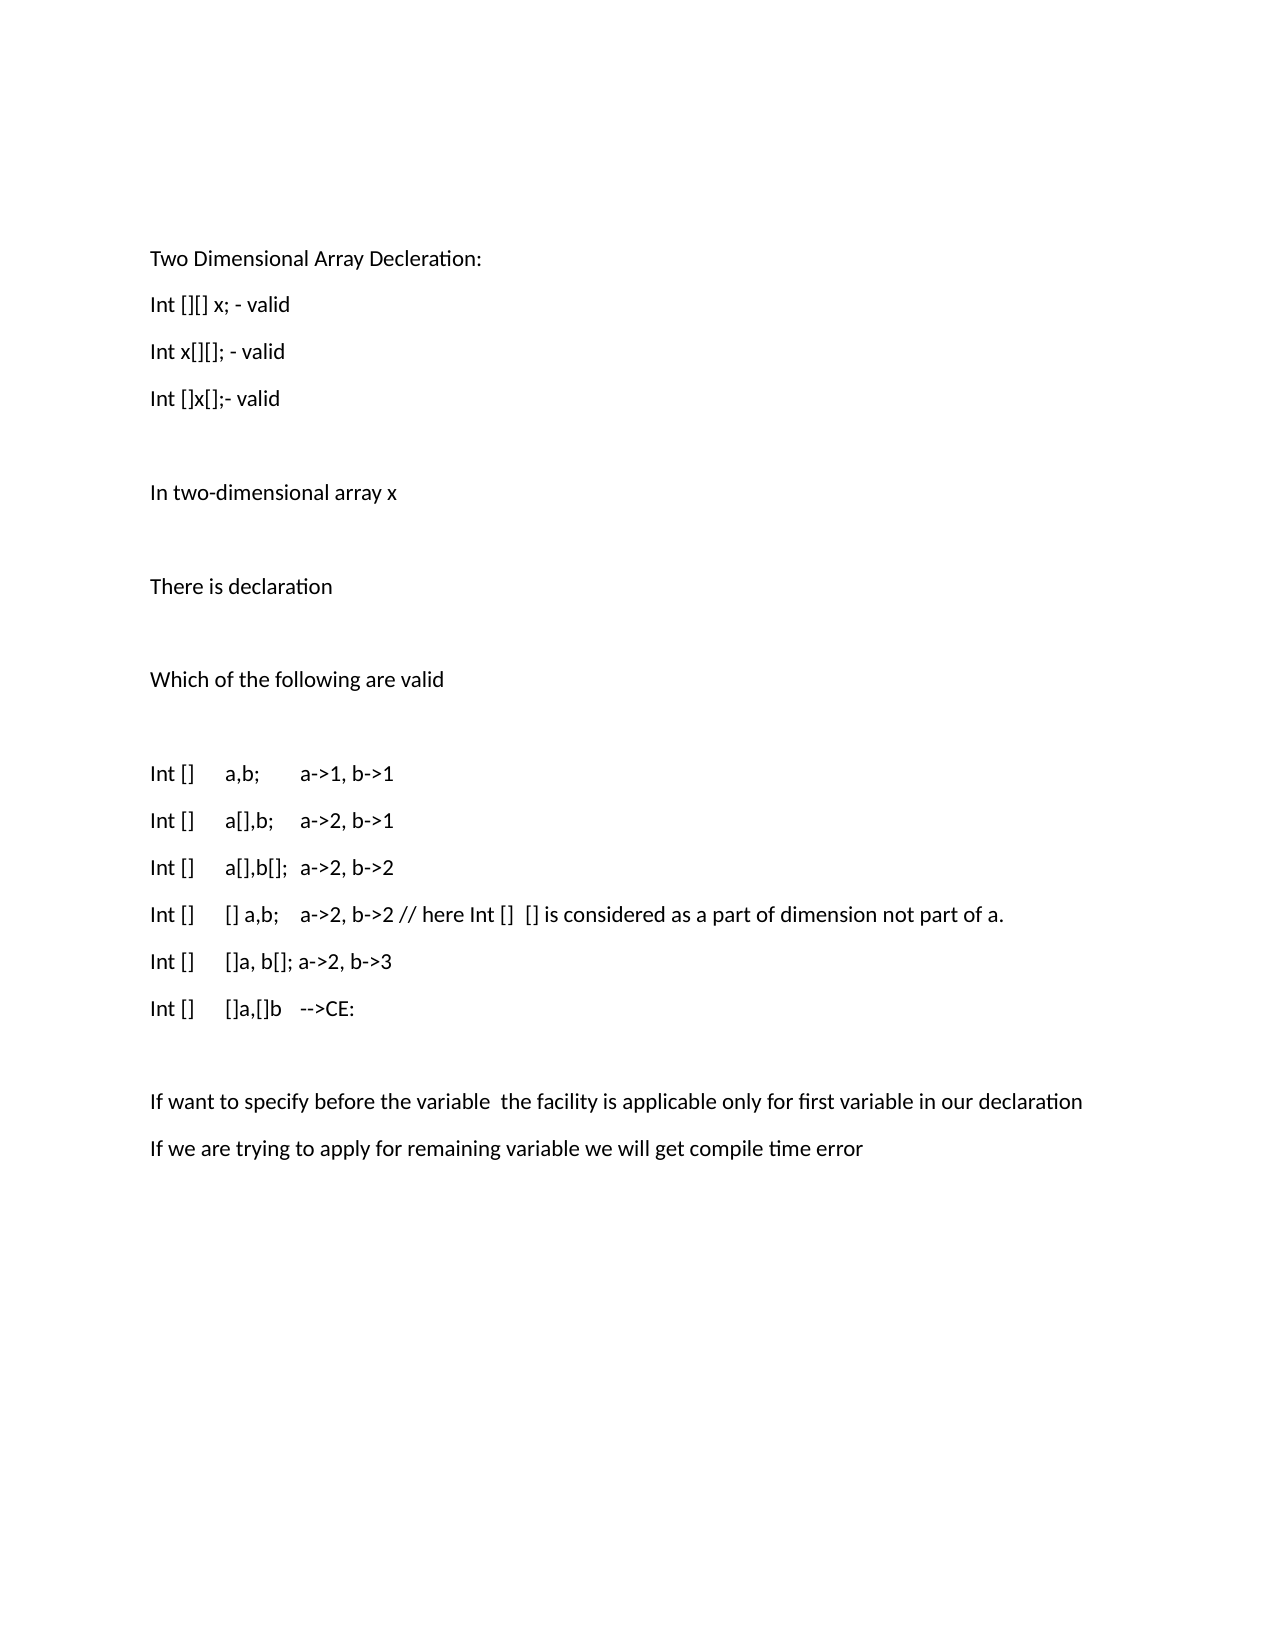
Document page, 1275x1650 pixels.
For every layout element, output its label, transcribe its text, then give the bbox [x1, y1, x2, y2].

text There is declaration [150, 572, 1125, 600]
text Int [] a[],b; a->2, b->1 [150, 806, 1125, 834]
text Int [][] x; - valid [150, 291, 1125, 319]
text Int [] []a, b[]; a->2, b->3 [150, 947, 1125, 975]
text Which of the following are valid [150, 666, 1125, 694]
text Int [] [] a,b; a->2, b->2 // here Int [] [] is considered as a part of dimension not part of a. [150, 900, 1125, 928]
text If want to specify before the variable the facility is applicable only for first variable in our declaration [150, 1087, 1125, 1116]
text Two Dimensional Array Decleration: [150, 244, 1125, 272]
text Int [] a,b; a->1, b->1 [150, 759, 1125, 787]
text Int []x[];- valid [150, 384, 1125, 412]
text Int [] []a,[]b -->CE: [150, 994, 1125, 1022]
text Int x[][]; - valid [150, 337, 1125, 366]
text Int [] a[],b[]; a->2, b->2 [150, 853, 1125, 881]
text In two-dimensional array x [150, 478, 1125, 506]
text If we are trying to apply for remaining variable we will get compile time error [150, 1134, 1125, 1162]
